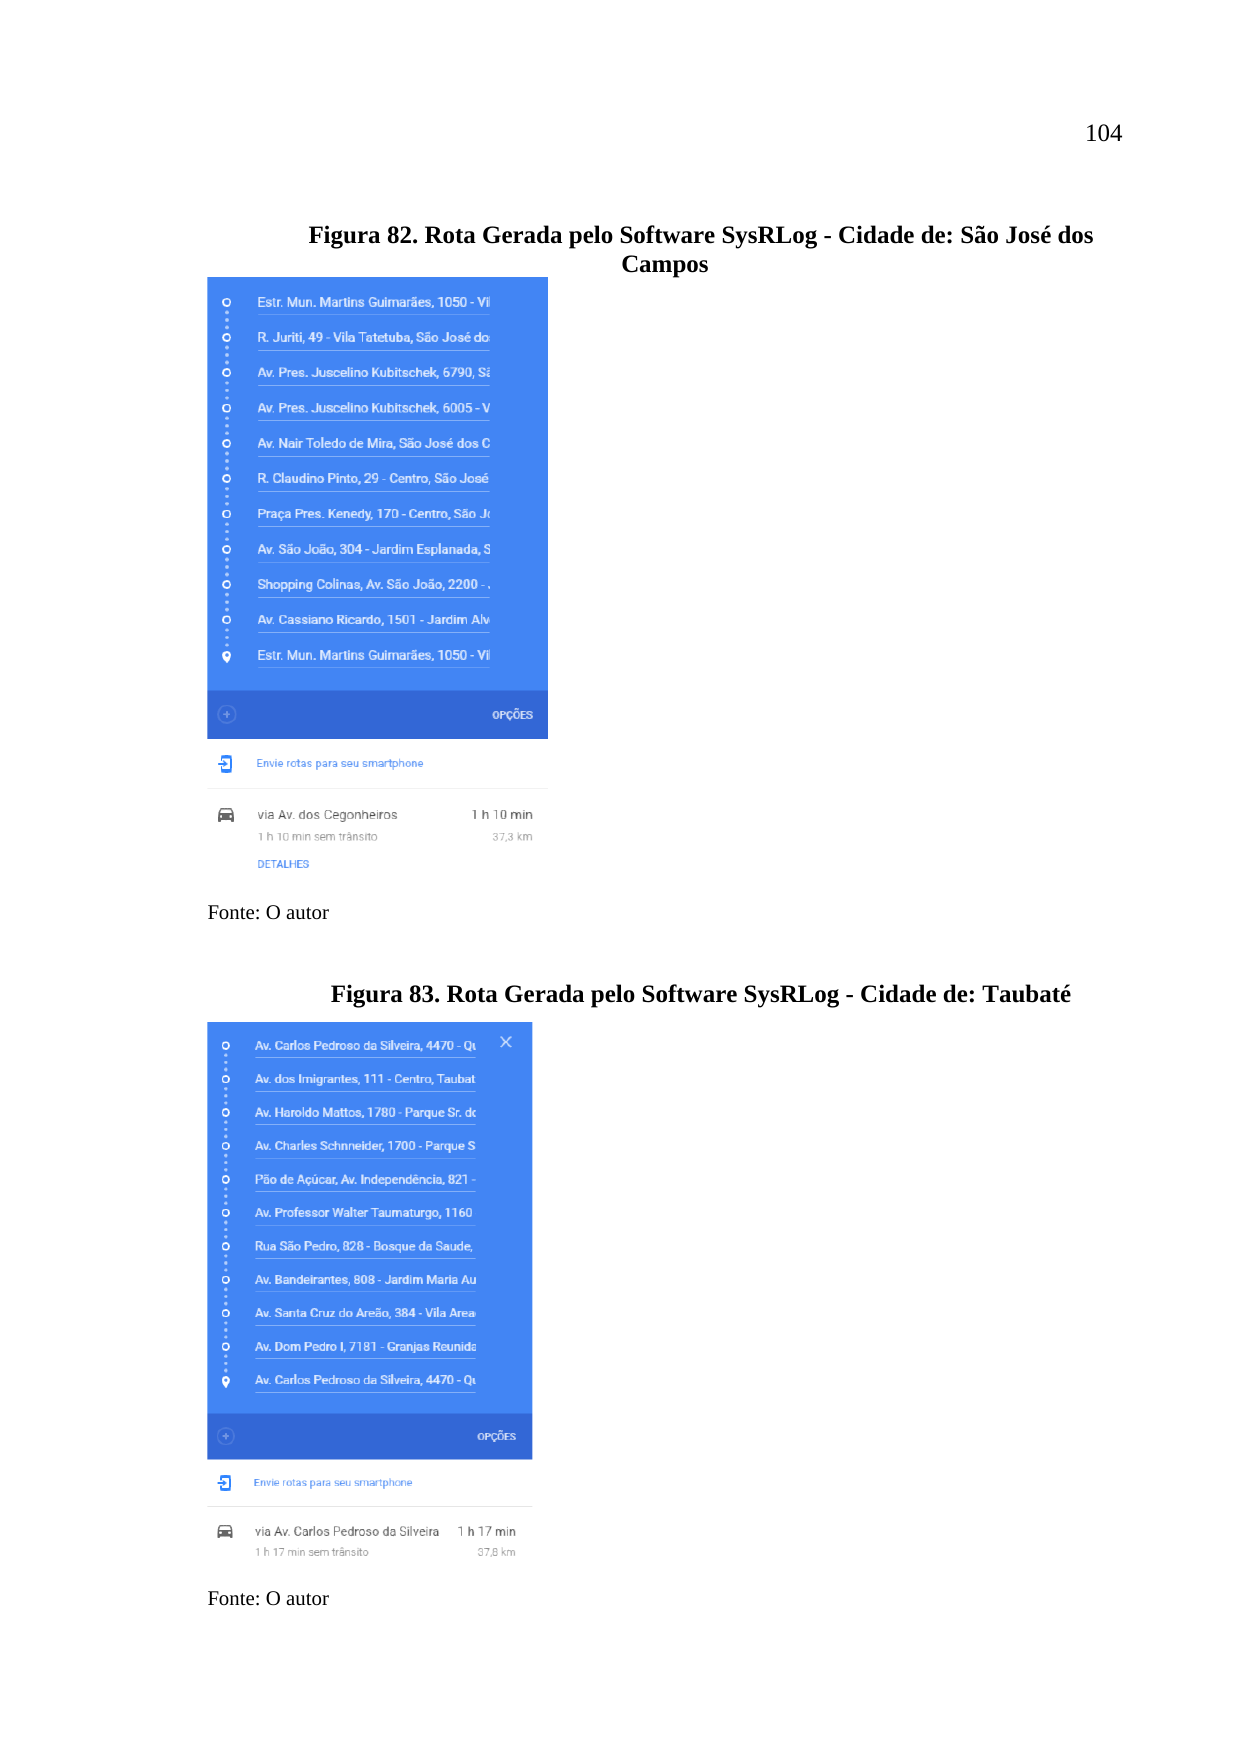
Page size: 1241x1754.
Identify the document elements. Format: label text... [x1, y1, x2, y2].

picture [207, 1022, 533, 1572]
text Figura 82. Rota Gerada pelo Software SysRLog - Cidade de: São José dos Campos [207, 220, 1122, 278]
picture [207, 277, 548, 886]
text Fonte: O autor [207, 900, 1122, 924]
text Fonte: O autor [207, 1586, 1122, 1610]
text Figura 83. Rota Gerada pelo Software SysRLog - Cidade de: Taubaté [207, 979, 1122, 1008]
